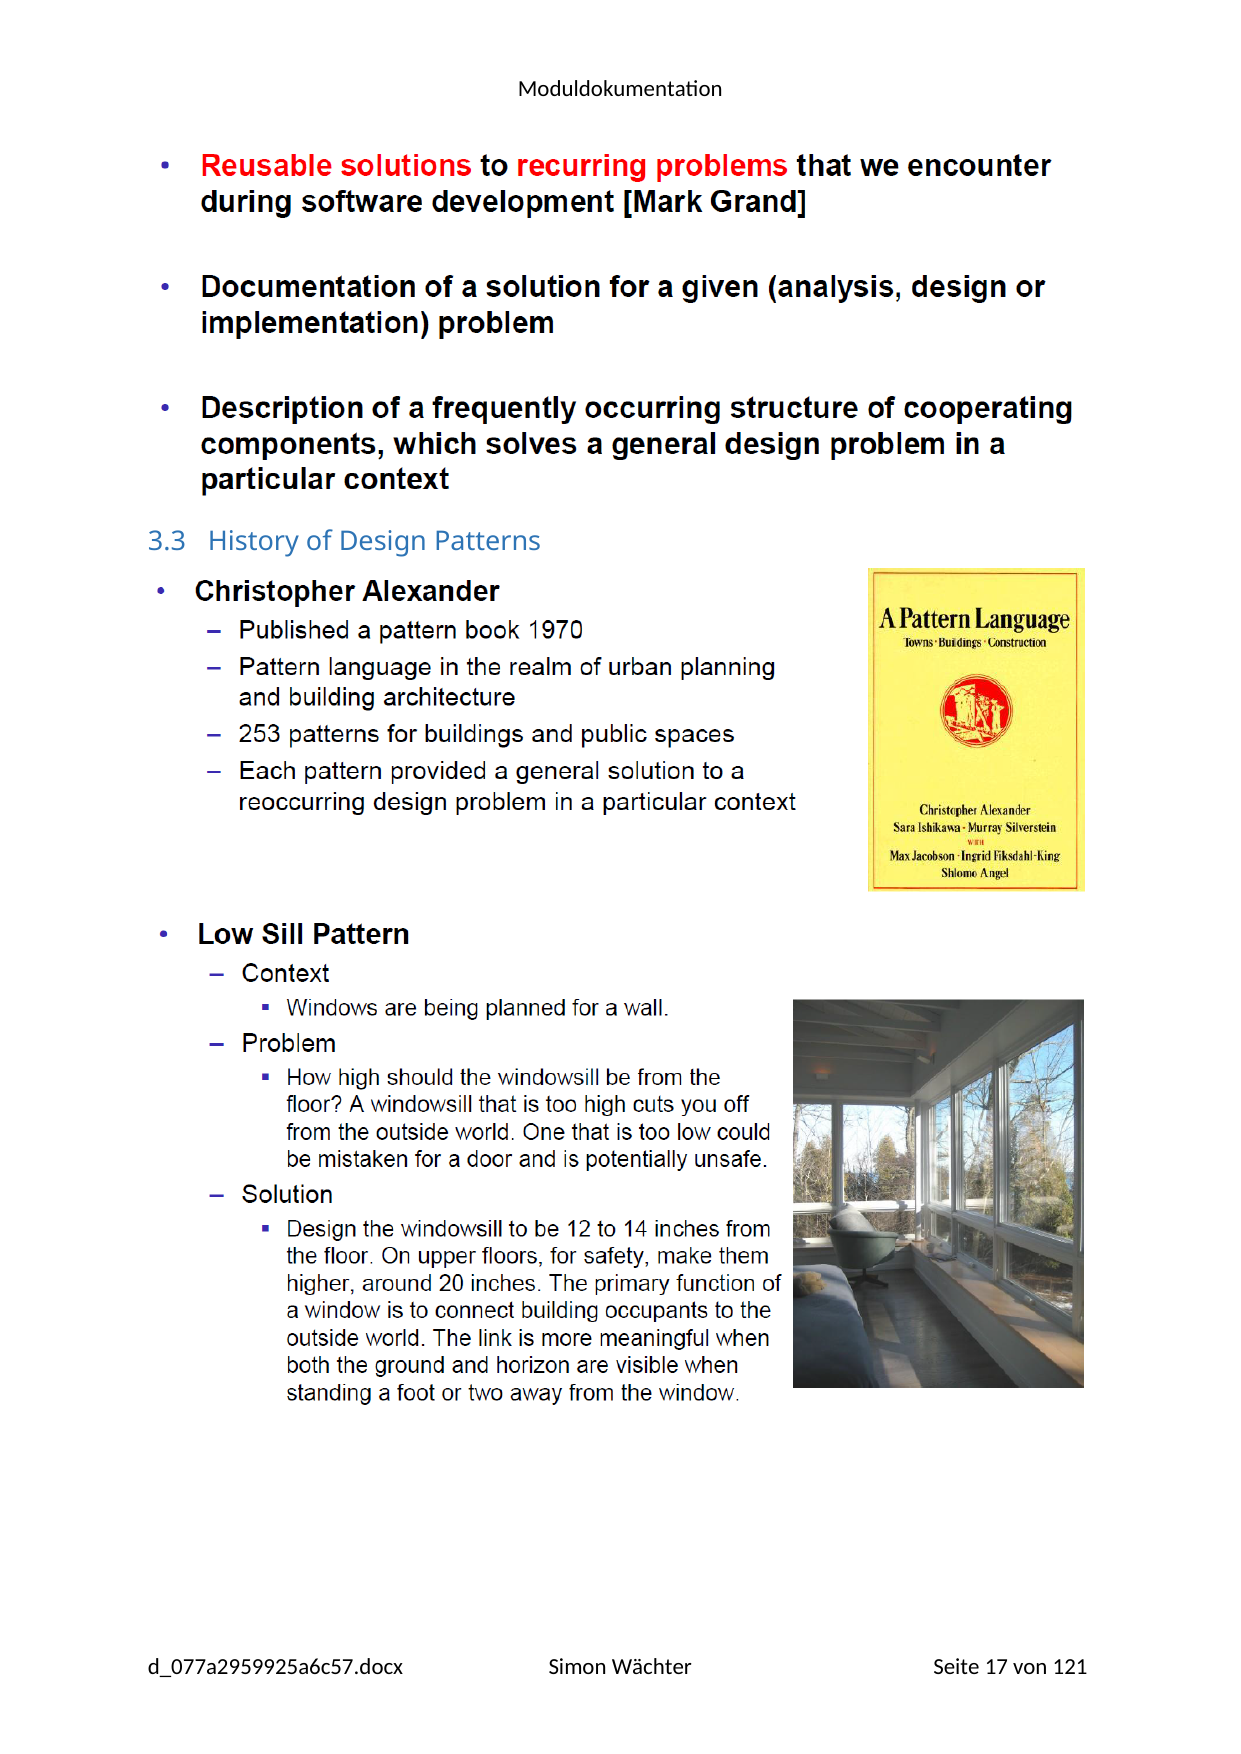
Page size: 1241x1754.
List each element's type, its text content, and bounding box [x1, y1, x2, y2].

picture [147, 561, 1093, 897]
subtitle History of Design Patterns [148, 522, 1093, 559]
picture [147, 147, 1093, 503]
picture [147, 915, 1093, 1411]
